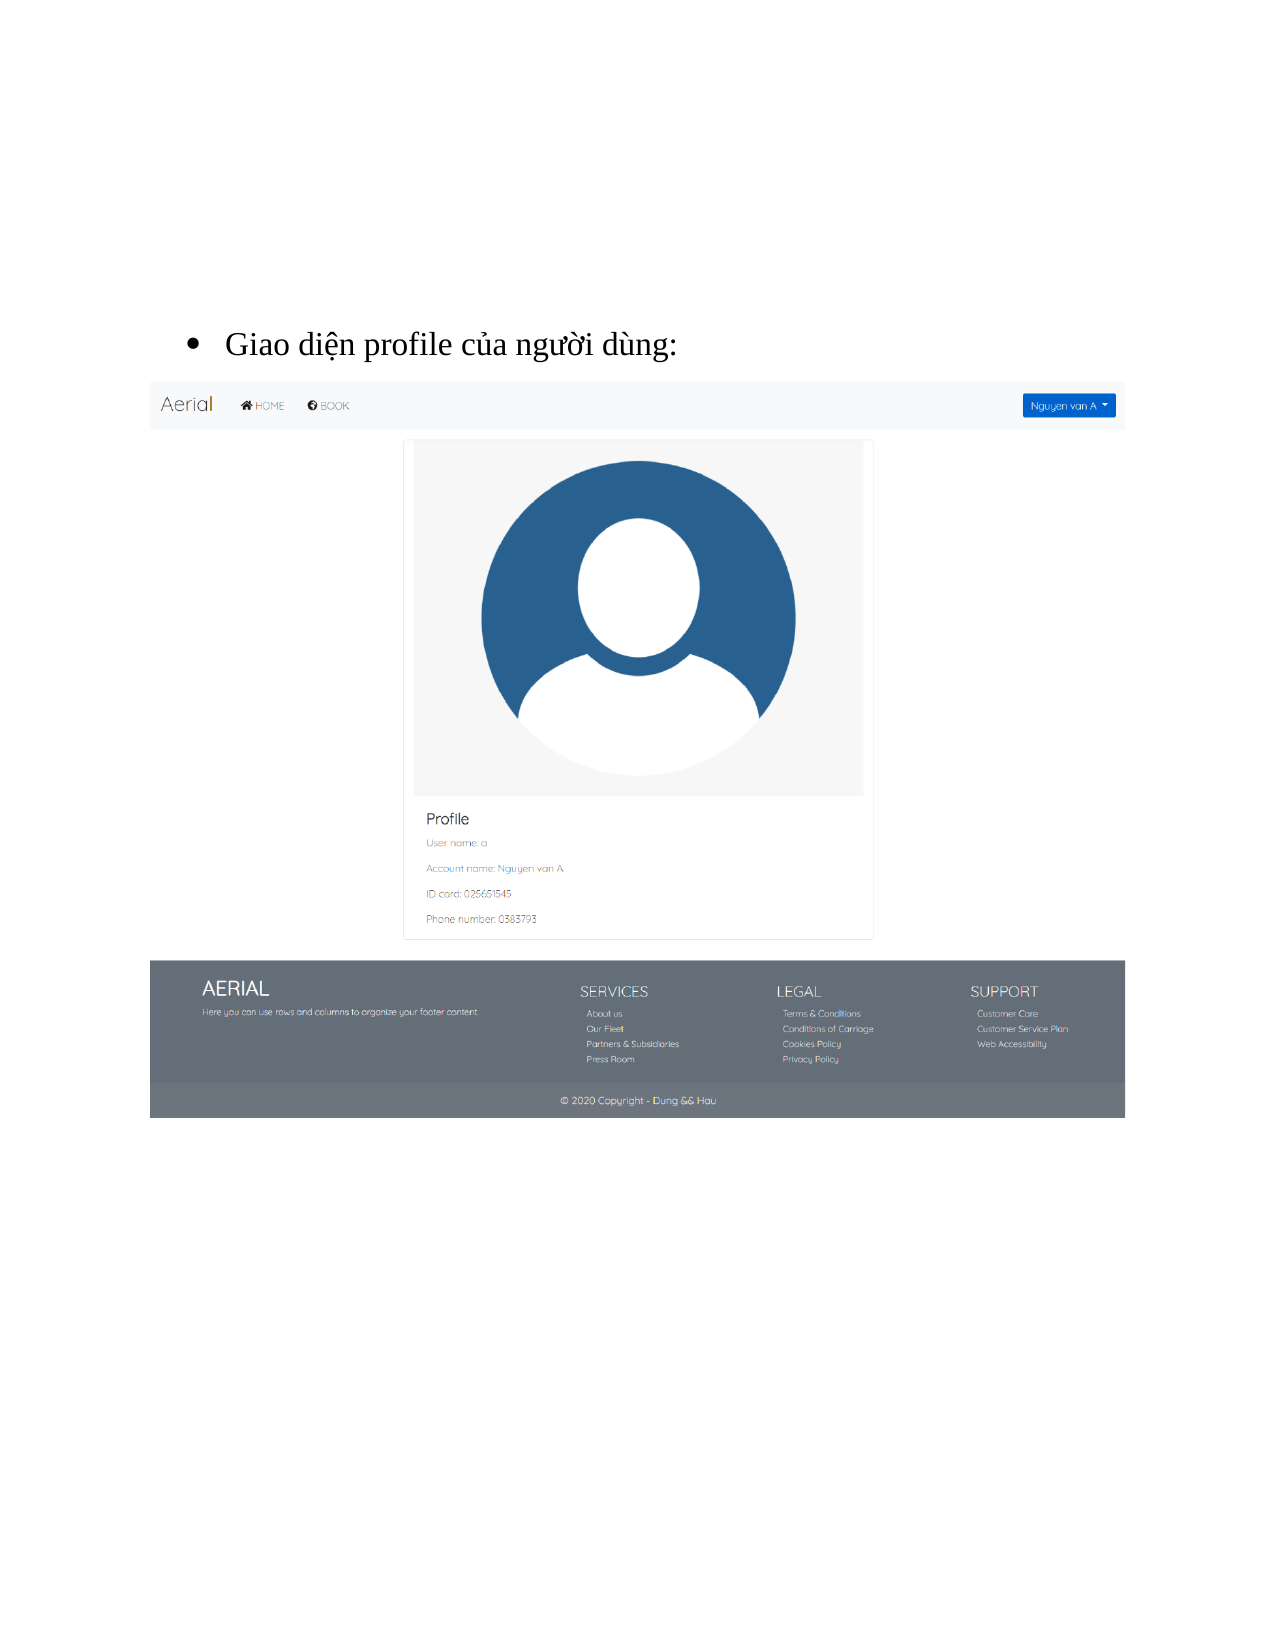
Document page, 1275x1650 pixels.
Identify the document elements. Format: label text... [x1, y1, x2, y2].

picture [150, 382, 1125, 1118]
list Giao diện profile của người dùng: [187, 324, 1125, 362]
